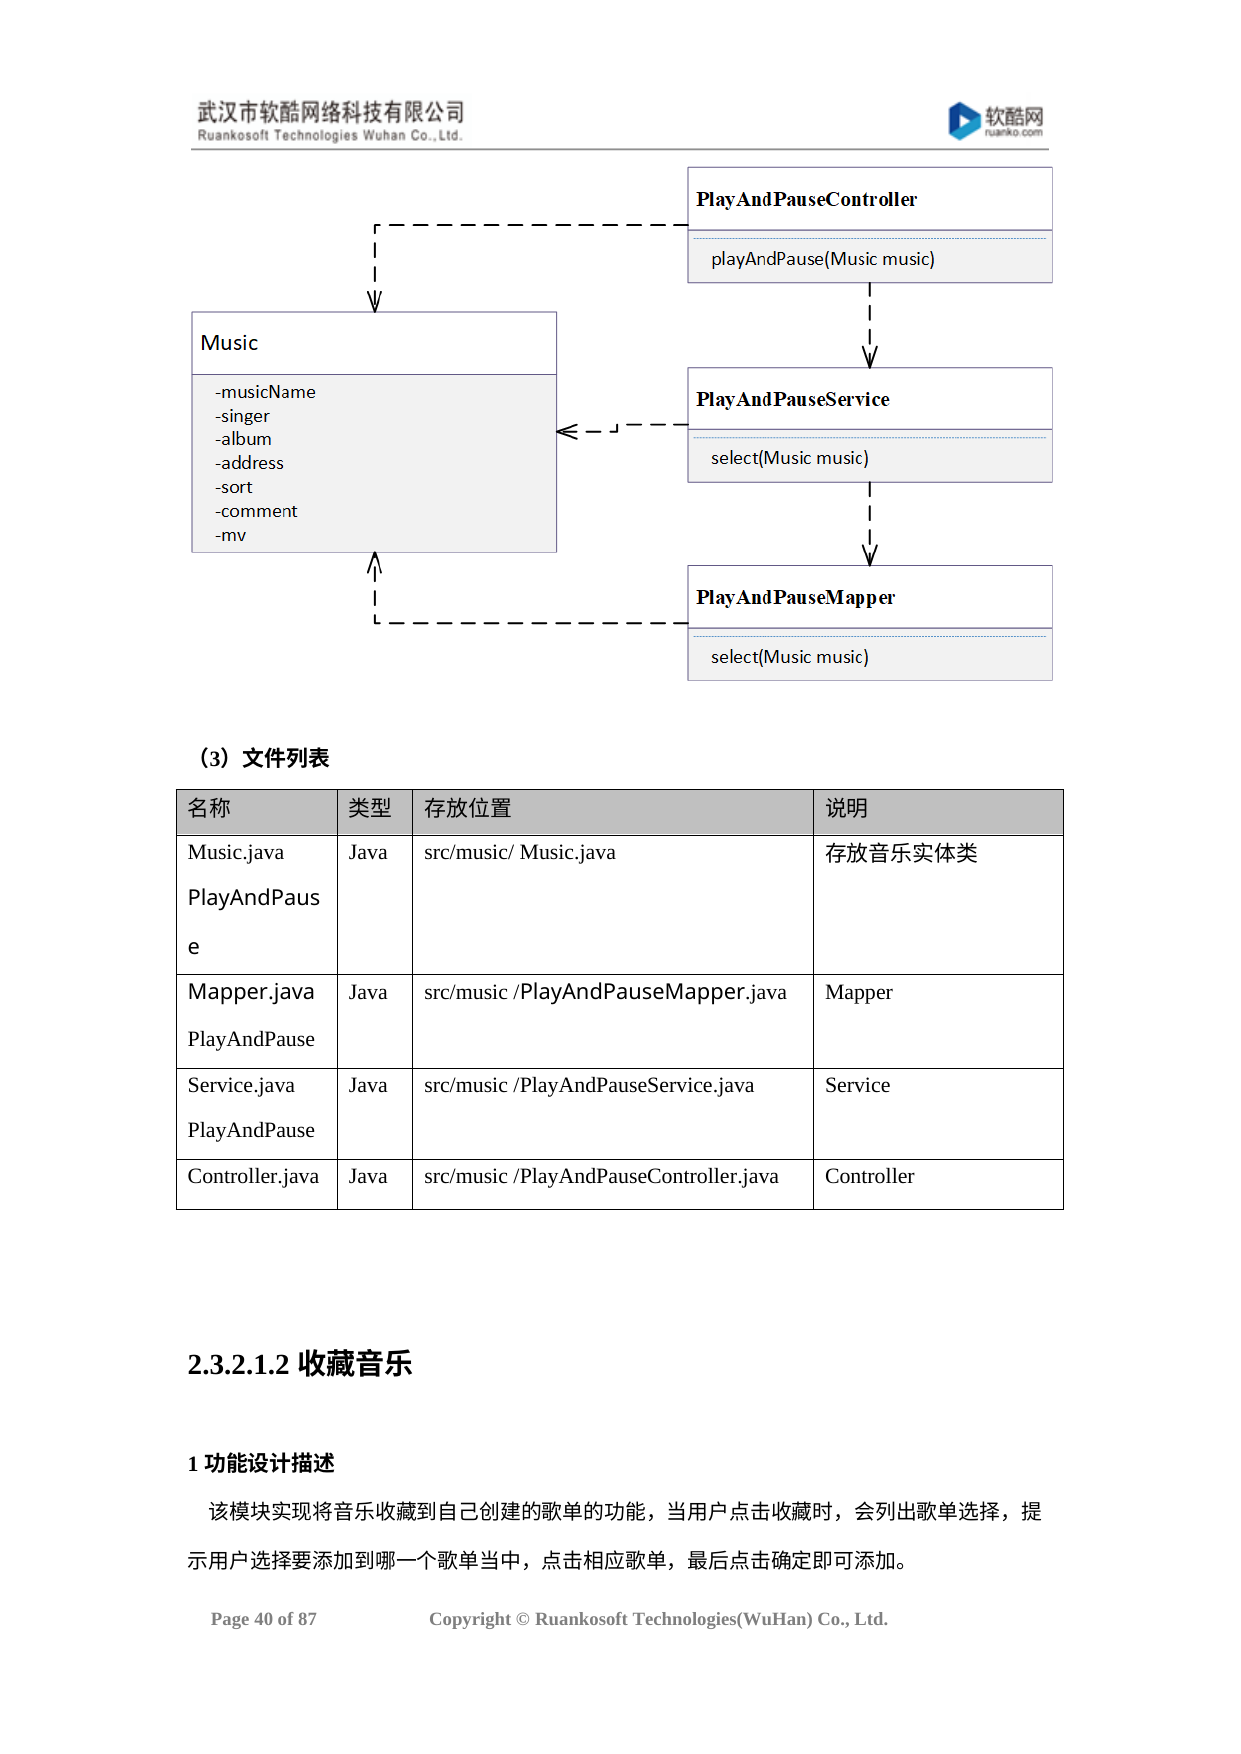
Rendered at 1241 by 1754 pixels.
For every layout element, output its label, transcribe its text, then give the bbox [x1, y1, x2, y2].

table_cell src/music/ Music.java [413, 836, 813, 974]
table_header 说明 [814, 790, 1063, 834]
table_cell src/music /PlayAndPauseService.java [413, 1069, 813, 1158]
table_cell Service [814, 1069, 1063, 1158]
table_cell Service.java PlayAndPause [177, 1069, 337, 1158]
text （3）文件列表 [187, 741, 1053, 773]
table_cell Controller.java [177, 1160, 337, 1209]
picture [187, 166, 1053, 681]
table_cell Mapper.java PlayAndPause [177, 975, 337, 1067]
table_cell Controller [814, 1160, 1063, 1209]
table_cell Java [338, 1160, 412, 1209]
table_cell Mapper [814, 975, 1063, 1067]
table_header 类型 [338, 790, 412, 834]
table_header 存放位置 [413, 790, 813, 834]
table_cell src/music /PlayAndPauseMapper.java [413, 975, 813, 1067]
text 1 功能设计描述 [187, 1446, 1053, 1478]
table_cell Java [338, 836, 412, 974]
picture [191, 88, 1049, 152]
table_cell src/music /PlayAndPauseController.java [413, 1160, 813, 1209]
table_cell Java [338, 975, 412, 1067]
table_header 名称 [177, 790, 337, 834]
table_cell 存放音乐实体类 [814, 836, 1063, 974]
subtitle 2.3.2.1.2 收藏音乐 [187, 1329, 1053, 1394]
table_cell Music.java PlayAndPause [177, 836, 337, 974]
text 该模块实现将音乐收藏到自己创建的歌单的功能，当用户点击收藏时，会列出歌单选择，提示用户选择要添加到哪一个歌单当中，点击相应歌单，最后点击确定即可添加。 [187, 1494, 1053, 1575]
table_cell Java [338, 1069, 412, 1158]
